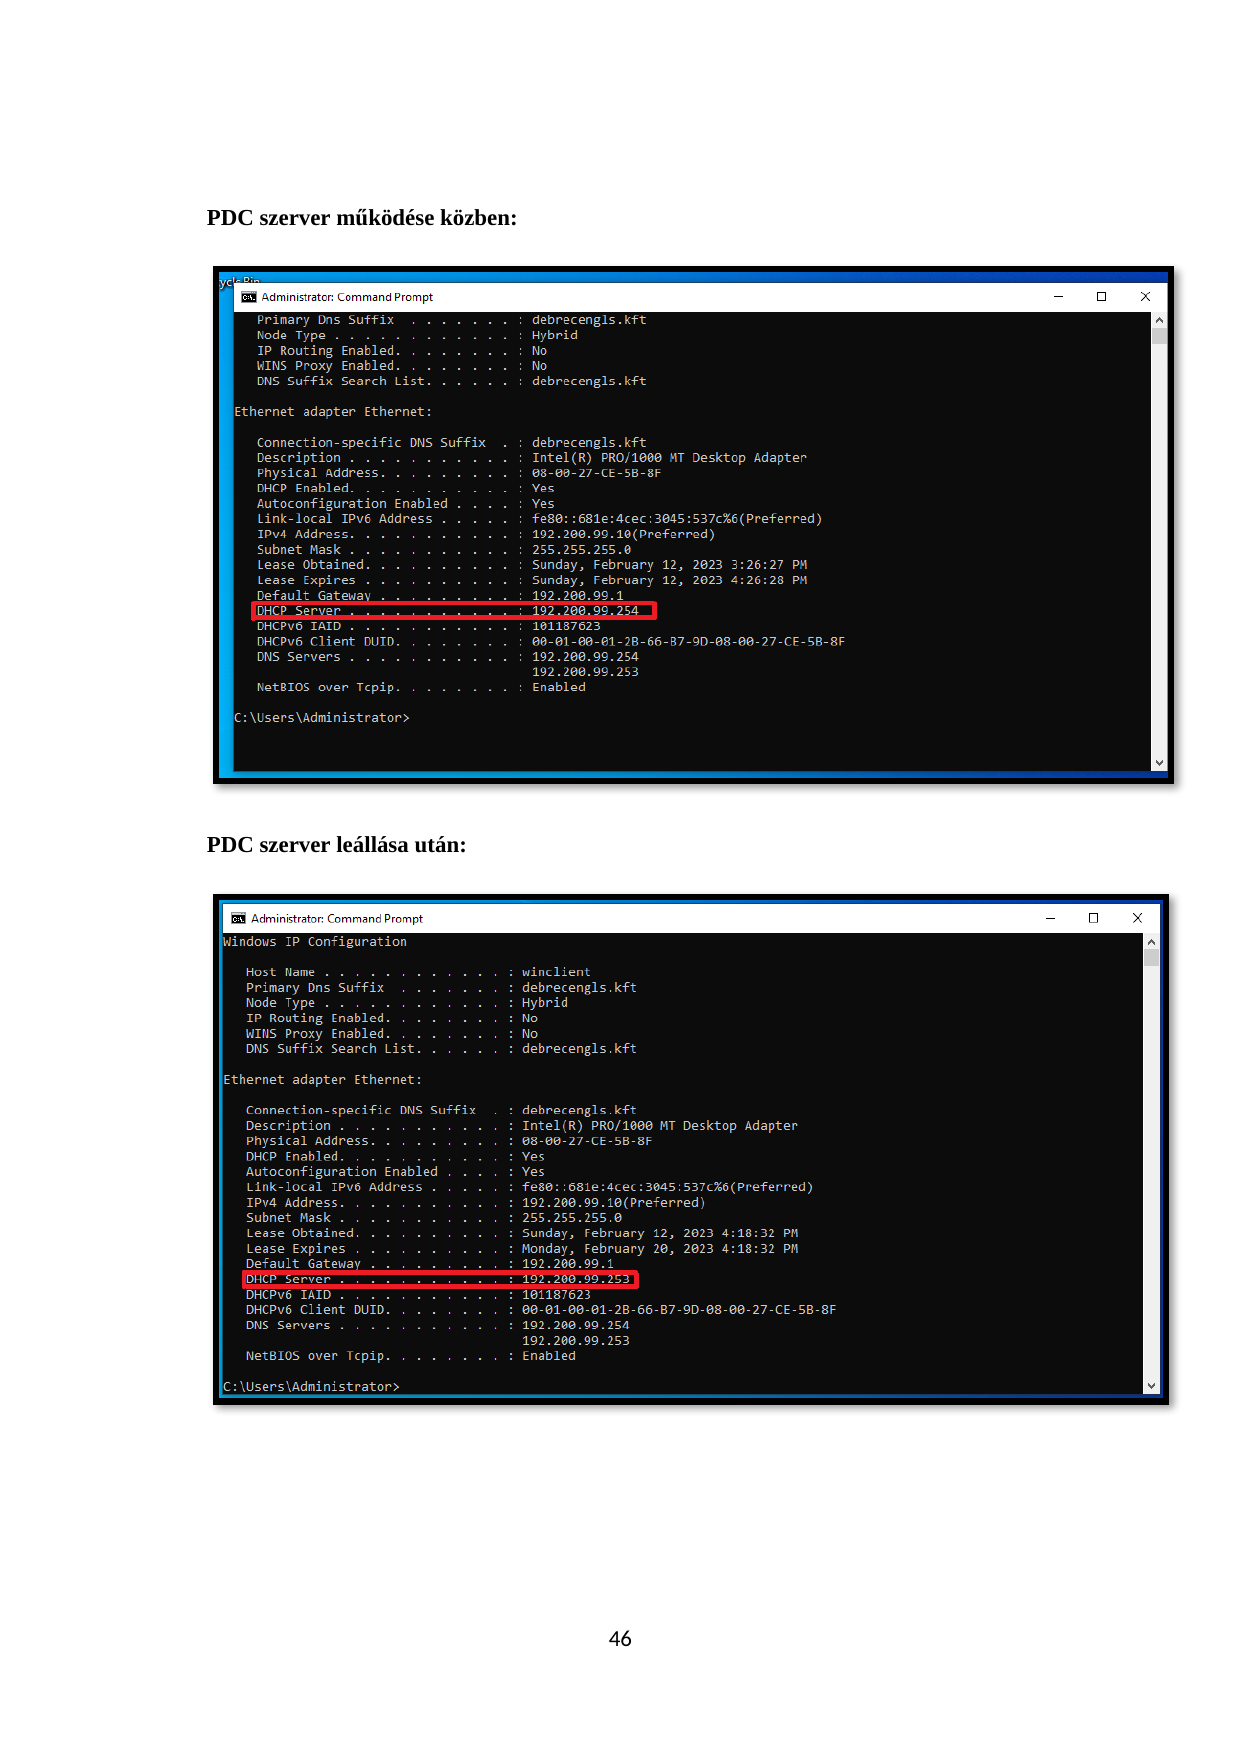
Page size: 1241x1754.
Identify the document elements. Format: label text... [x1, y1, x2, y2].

text PDC szerver működése közben: [148, 204, 1093, 230]
text PDC szerver leállása után: [148, 831, 1093, 858]
picture [223, 900, 1163, 1398]
picture [222, 272, 1168, 778]
